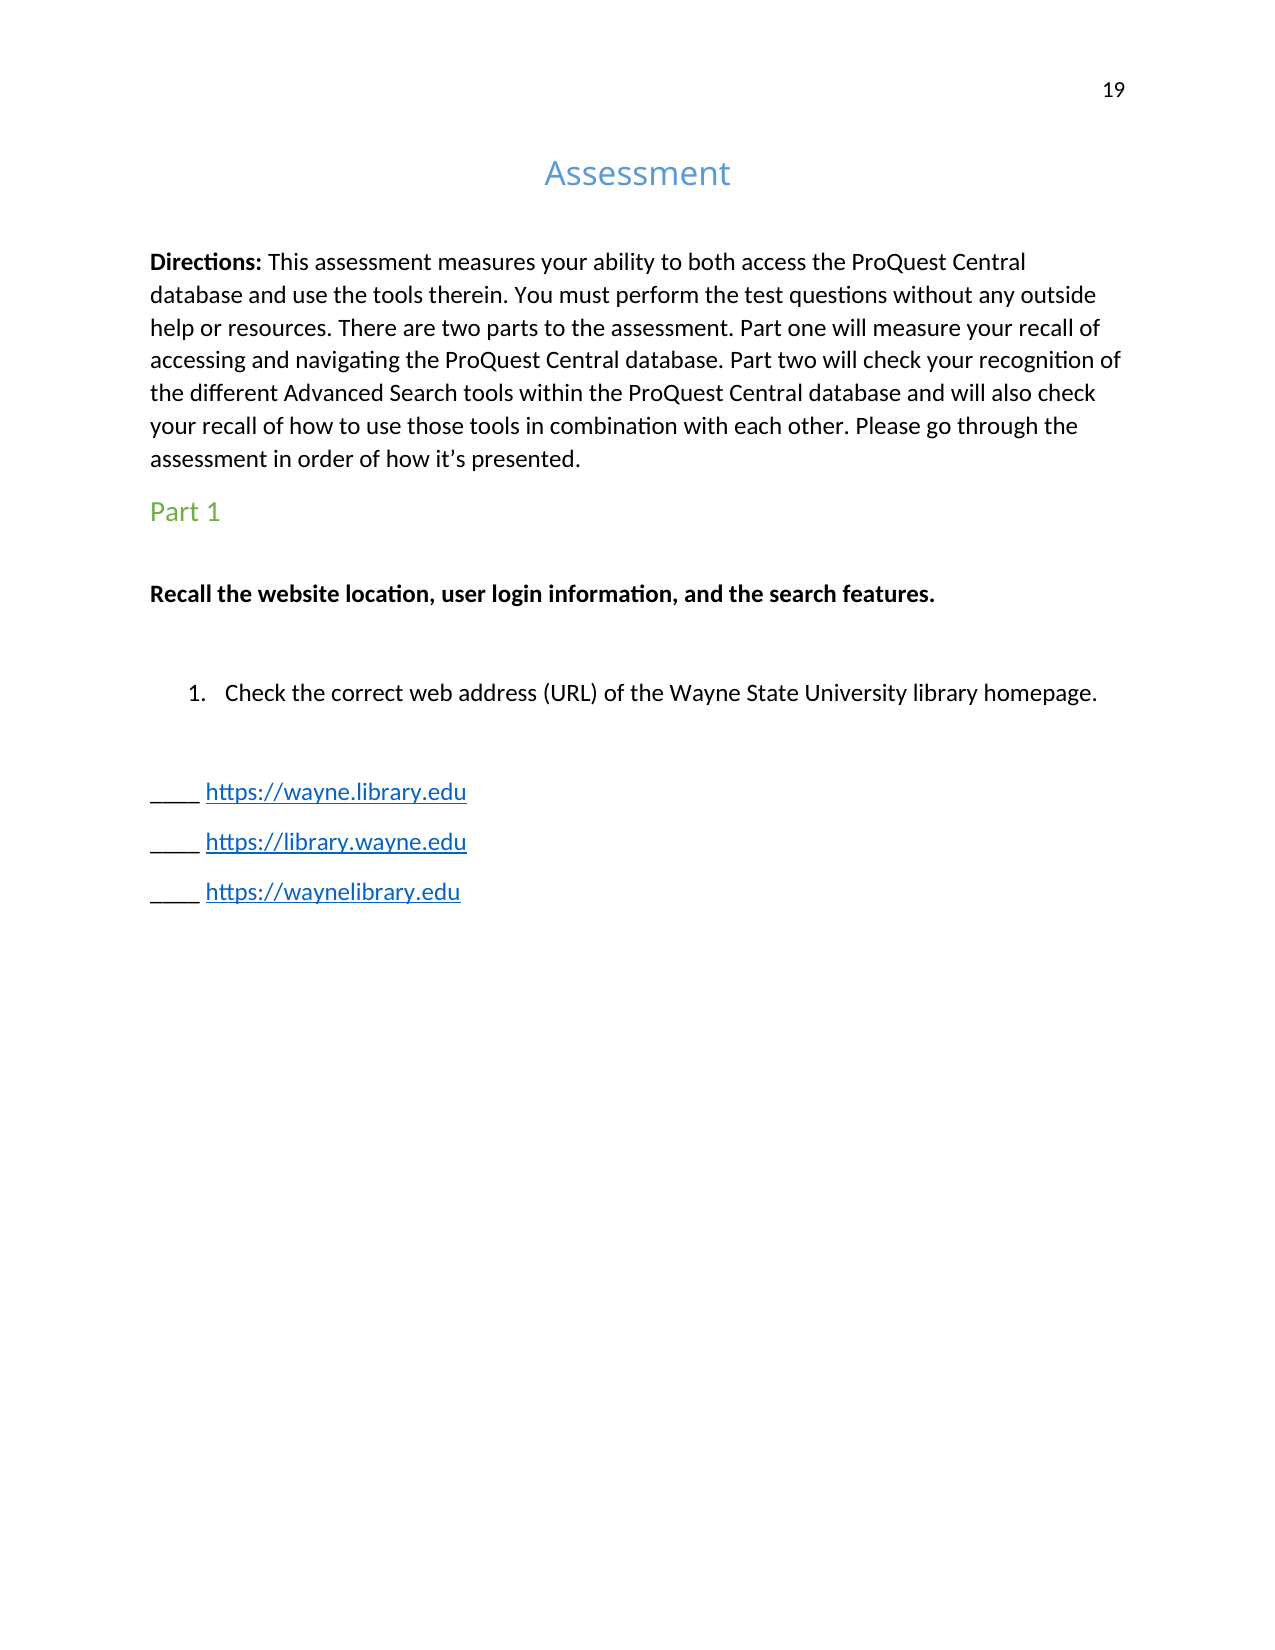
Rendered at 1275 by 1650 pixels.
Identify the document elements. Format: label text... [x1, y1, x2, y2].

list Check the correct web address (URL) of the Wayne State University library homepage. [187, 677, 1125, 708]
text ____ https://waynelibrary.edu [150, 876, 1125, 906]
text Recall the website location, user login information, and the search features. [150, 578, 1125, 609]
text ____ https://wayne.library.edu [150, 777, 1125, 807]
text ____ https://library.wayne.edu [150, 826, 1125, 857]
subtitle Part 1 [150, 493, 1125, 528]
text Directions: This assessment measures your ability to both access the ProQuest Central database and use the tools therein. You must perform the test questions without any outside help or resources. There are two parts to the assessment. Part one will measure your recall of accessing and navigating the ProQuest Central database. Part two will check your recognition of the different Advanced Search tools within the ProQuest Central database and will also check your recall of how to use those tools in combination with each other. Please go through the assessment in order of how it’s presented. [150, 246, 1125, 474]
subtitle Assessment [150, 150, 1125, 195]
